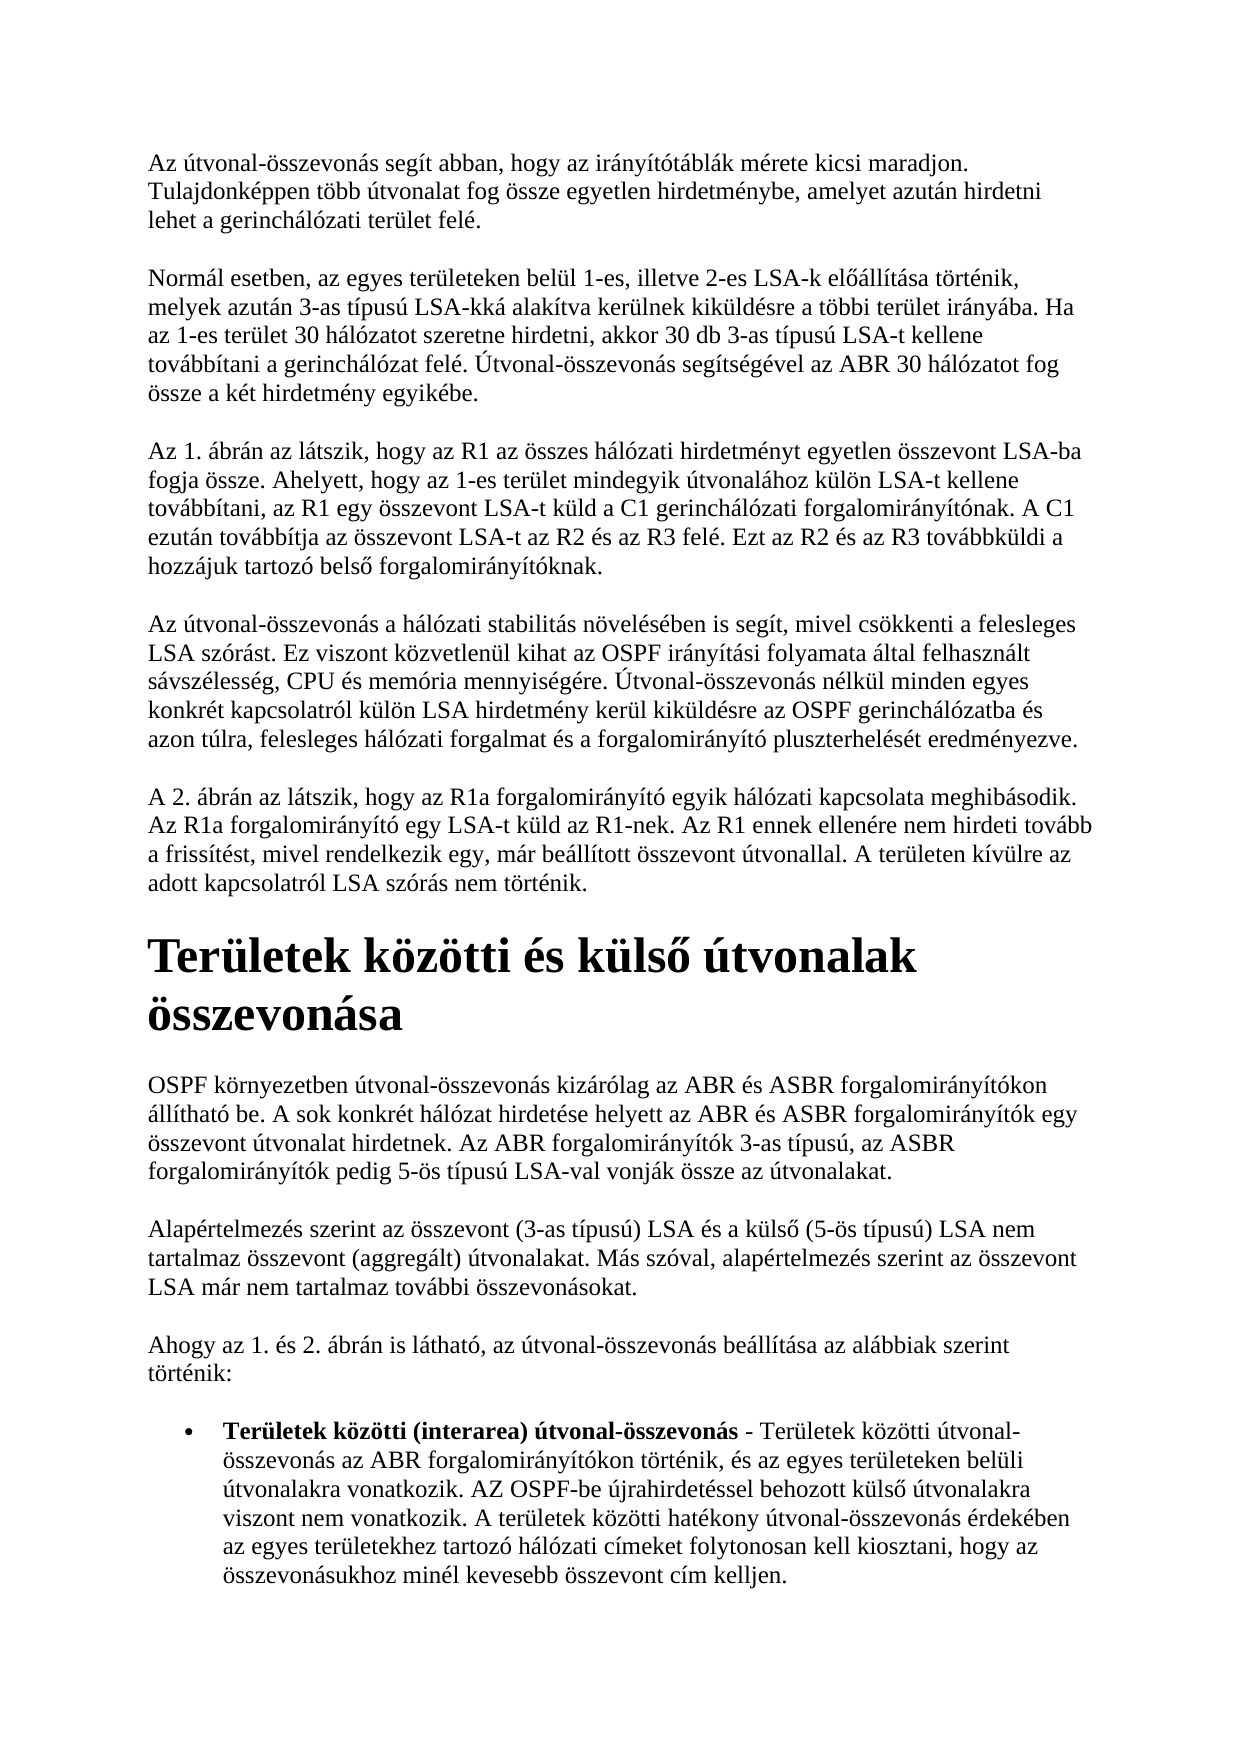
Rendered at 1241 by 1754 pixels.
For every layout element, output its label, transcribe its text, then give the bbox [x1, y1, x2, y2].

list Területek közötti (interarea) útvonal-összevonás - Területek közötti útvonal-összevonás az ABR forgalomirányítókon történik, és az egyes területeken belüli útvonalakra vonatkozik. AZ OSPF-be újrahirdetéssel behozott külső útvonalakra viszont nem vonatkozik. A területek közötti hatékony útvonal-összevonás érdekében az egyes területekhez tartozó hálózati címeket folytonosan kell kiosztani, hogy az összevonásukhoz minél kevesebb összevont cím kelljen. [185, 1416, 1093, 1589]
text Az útvonal-összevonás segít abban, hogy az irányítótáblák mérete kicsi maradjon. Tulajdonképpen több útvonalat fog össze egyetlen hirdetménybe, amelyet azután hirdetni lehet a gerinchálózati terület felé. [148, 148, 1093, 234]
text OSPF környezetben útvonal-összevonás kizárólag az ABR és ASBR forgalomirányítókon állítható be. A sok konkrét hálózat hirdetése helyett az ABR és ASBR forgalomirányítók egy összevont útvonalat hirdetnek. Az ABR forgalomirányítók 3-as típusú, az ASBR forgalomirányítók pedig 5-ös típusú LSA-val vonják össze az útvonalakat. [148, 1070, 1093, 1185]
text Területek közötti és külső útvonalak összevonása [148, 926, 1093, 1041]
text Normál esetben, az egyes területeken belül 1-es, illetve 2-es LSA-k előállítása történik, melyek azután 3-as típusú LSA-kká alakítva kerülnek kiküldésre a többi terület irányába. Ha az 1-es terület 30 hálózatot szeretne hirdetni, akkor 30 db 3-as típusú LSA-t kellene továbbítani a gerinchálózat felé. Útvonal-összevonás segítségével az ABR 30 hálózatot fog össze a két hirdetmény egyikébe. [148, 263, 1093, 407]
text Az 1. ábrán az látszik, hogy az R1 az összes hálózati hirdetményt egyetlen összevont LSA-ba fogja össze. Ahelyett, hogy az 1-es terület mindegyik útvonalához külön LSA-t kellene továbbítani, az R1 egy összevont LSA-t küld a C1 gerinchálózati forgalomirányítónak. A C1 ezután továbbítja az összevont LSA-t az R2 és az R3 felé. Ezt az R2 és az R3 továbbküldi a hozzájuk tartozó belső forgalomirányítóknak. [148, 436, 1093, 580]
text A 2. ábrán az látszik, hogy az R1a forgalomirányító egyik hálózati kapcsolata meghibásodik. Az R1a forgalomirányító egy LSA-t küld az R1-nek. Az R1 ennek ellenére nem hirdeti tovább a frissítést, mivel rendelkezik egy, már beállított összevont útvonallal. A területen kívülre az adott kapcsolatról LSA szórás nem történik. [148, 782, 1093, 897]
text Alapértelmezés szerint az összevont (3-as típusú) LSA és a külső (5-ös típusú) LSA nem tartalmaz összevont (aggregált) útvonalakat. Más szóval, alapértelmezés szerint az összevont LSA már nem tartalmaz további összevonásokat. [148, 1214, 1093, 1301]
text Az útvonal-összevonás a hálózati stabilitás növelésében is segít, mivel csökkenti a felesleges LSA szórást. Ez viszont közvetlenül kihat az OSPF irányítási folyamata által felhasznált sávszélesség, CPU és memória mennyiségére. Útvonal-összevonás nélkül minden egyes konkrét kapcsolatról külön LSA hirdetmény kerül kiküldésre az OSPF gerinchálózatba és azon túlra, felesleges hálózati forgalmat és a forgalomirányító pluszterhelését eredményezve. [148, 609, 1093, 753]
text Ahogy az 1. és 2. ábrán is látható, az útvonal-összevonás beállítása az alábbiak szerint történik: [148, 1330, 1093, 1387]
